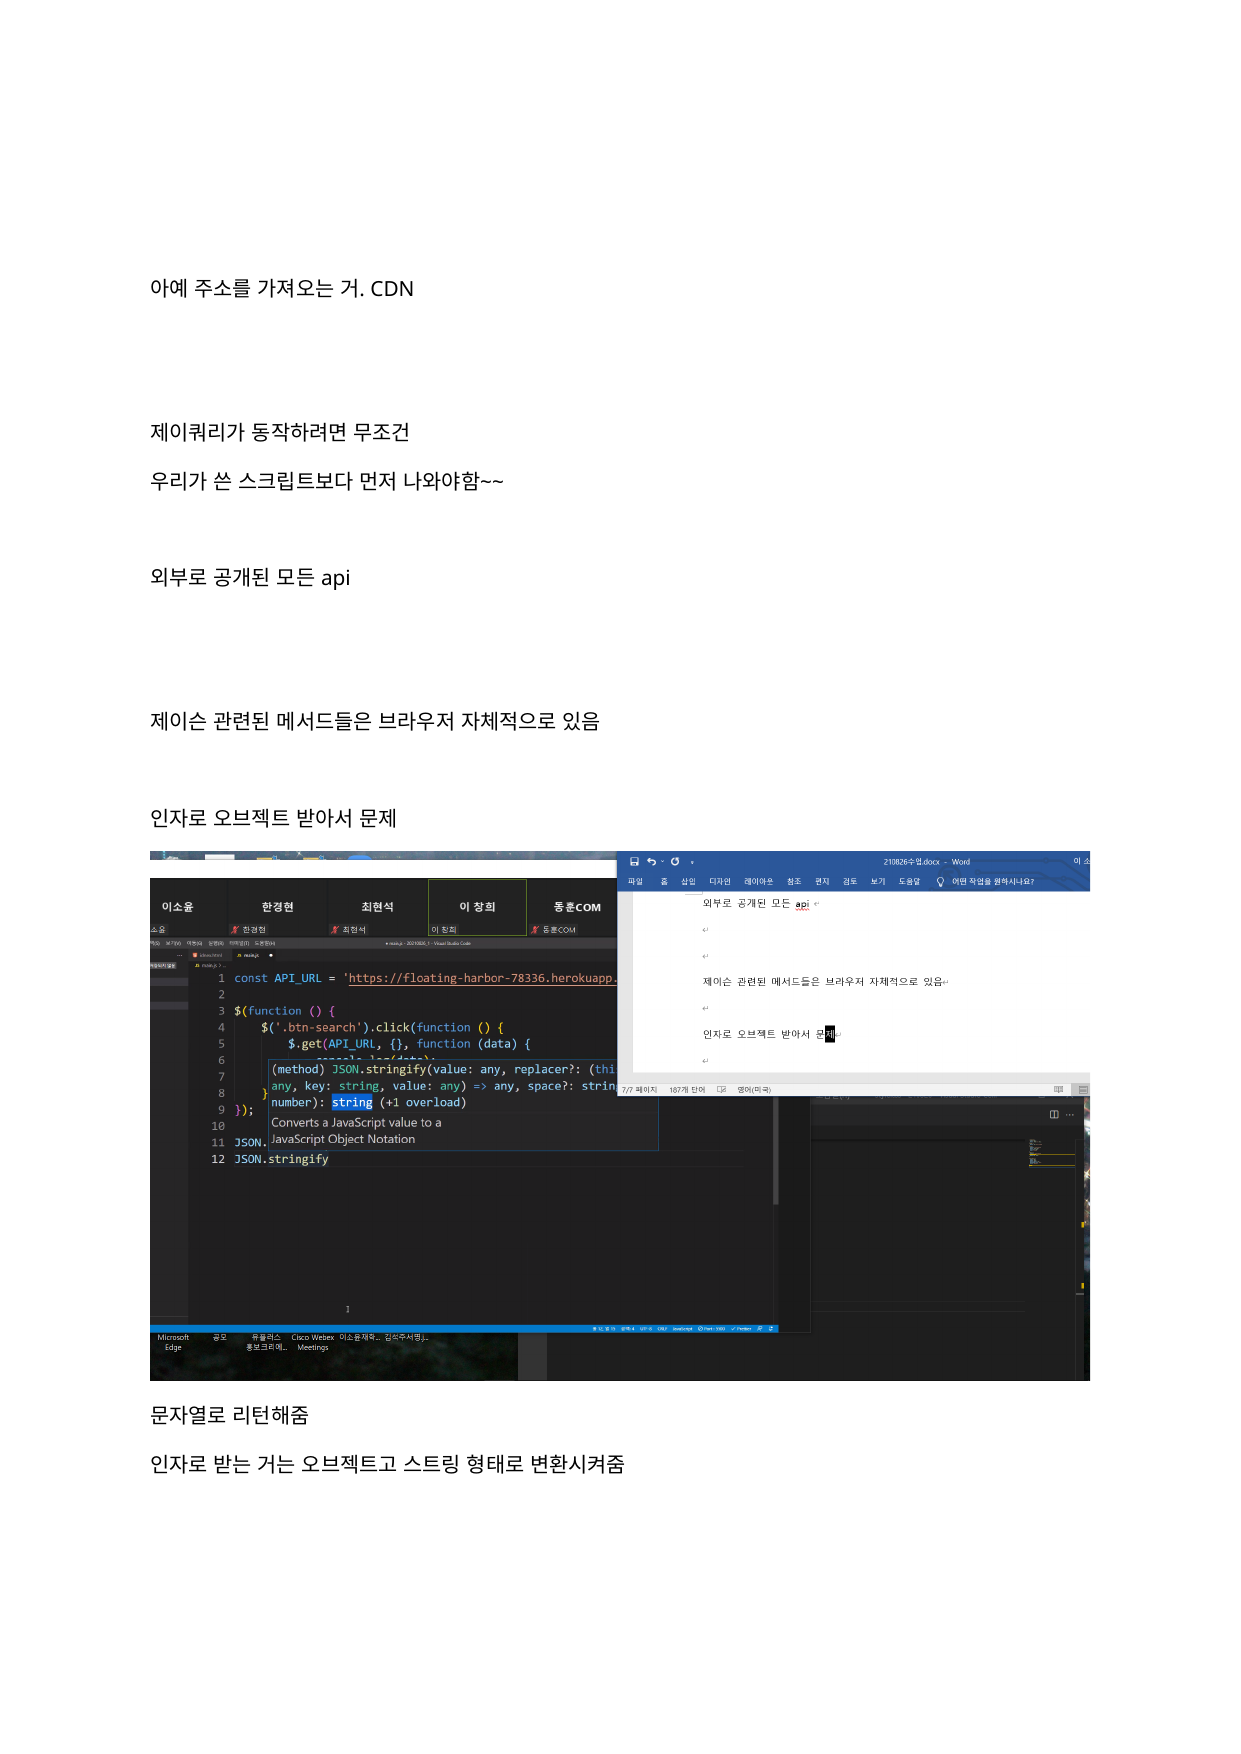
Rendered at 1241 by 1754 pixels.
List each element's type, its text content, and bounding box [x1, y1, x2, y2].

picture [150, 851, 1091, 1381]
text 우리가 쓴 스크립트보다 먼저 나와야함~~ [150, 465, 1090, 495]
text 제이쿼리가 동작하려면 무조건 [150, 416, 1090, 446]
text 인자로 오브젝트 받아서 문제 [150, 802, 1090, 832]
text 제이슨 관련된 메서드들은 브라우저 자체적으로 있음 [150, 706, 1090, 736]
text 문자열로 리턴해줌 [150, 1399, 1090, 1429]
text 외부로 공개된 모든 api [150, 562, 1090, 592]
text 인자로 받는 거는 오브젝트고 스트링 형태로 변환시켜줌 [150, 1448, 1090, 1479]
text 아예 주소를 가져오는 거. CDN [150, 272, 1090, 302]
